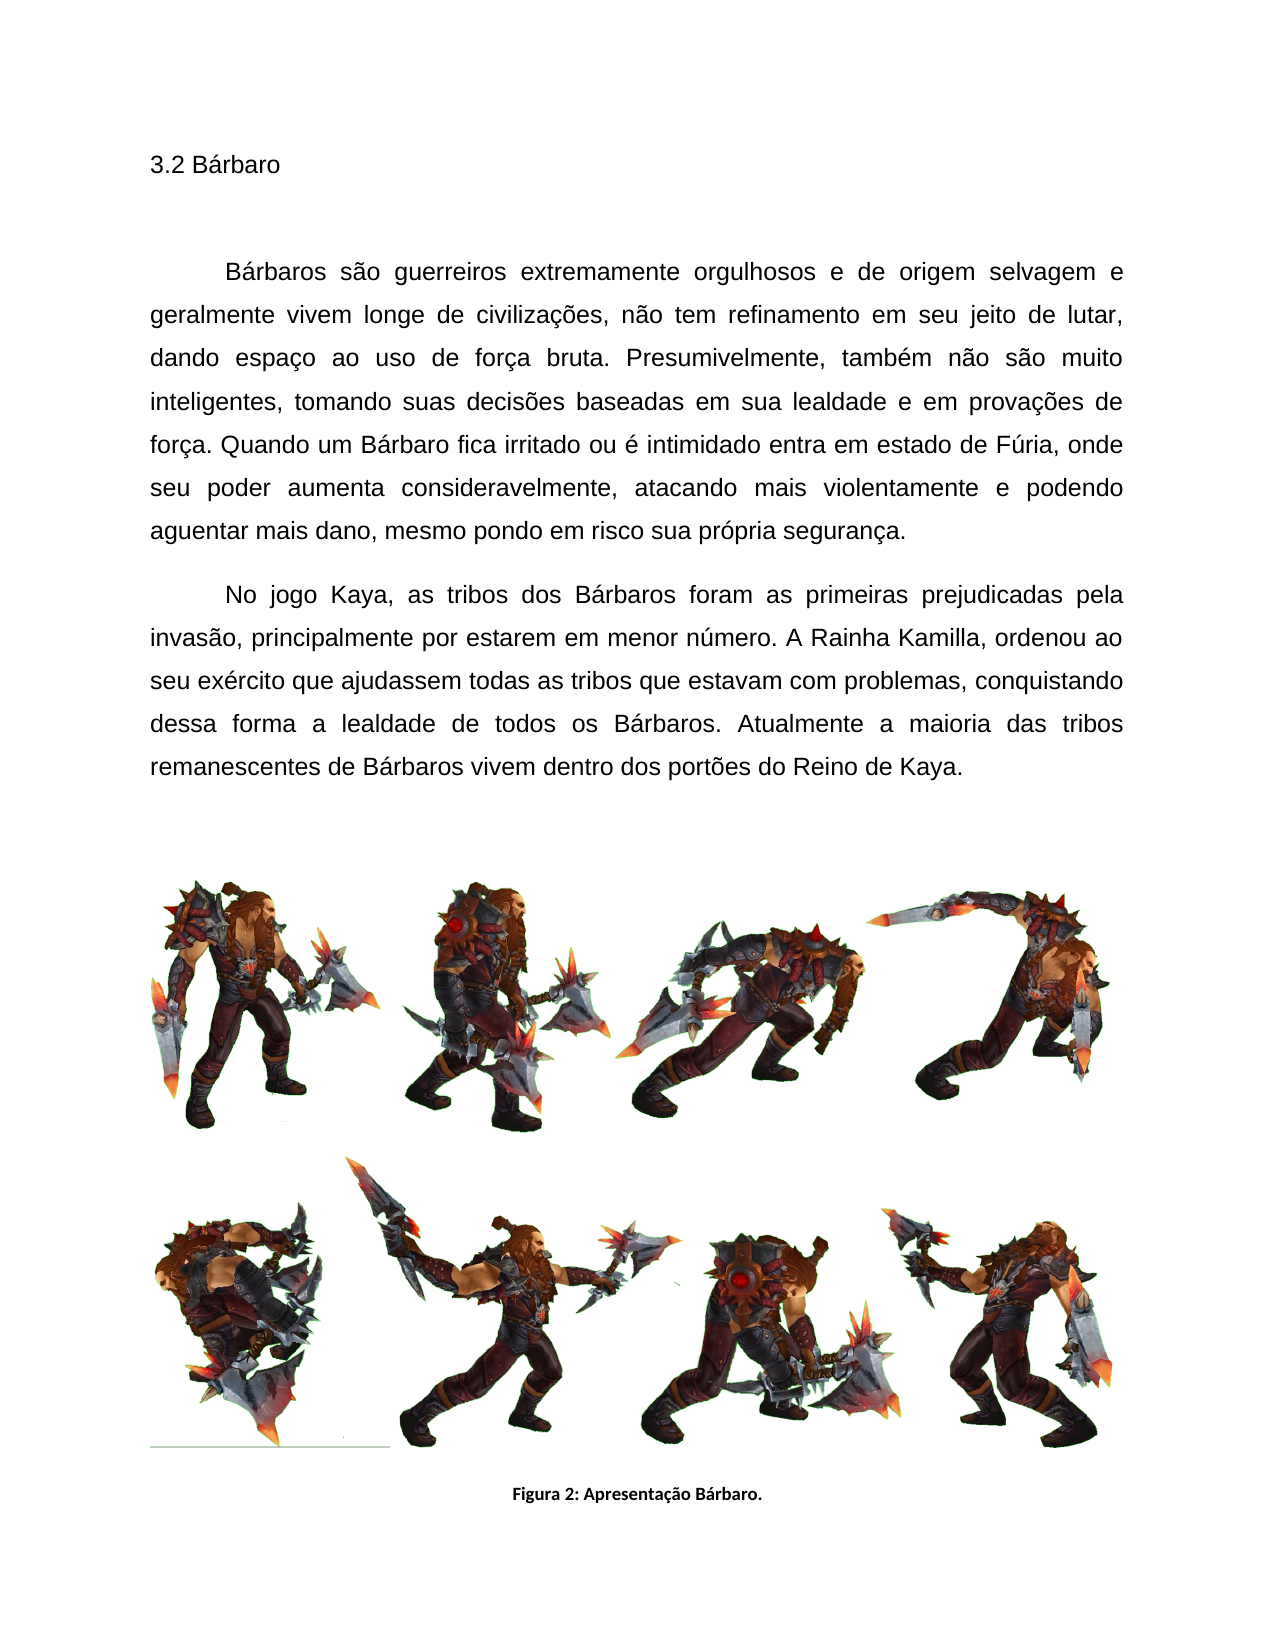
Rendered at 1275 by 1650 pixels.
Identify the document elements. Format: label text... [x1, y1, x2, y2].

text Figura 2: Apresentação Bárbaro. [150, 1482, 1125, 1505]
subtitle 3.2 Bárbaro [150, 150, 1125, 179]
text Bárbaros são guerreiros extremamente orgulhosos e de origem selvagem e geralmente vivem longe de civilizações, não tem refinamento em seu jeito de lutar, dando espaço ao uso de força bruta. Presumivelmente, também não são muito inteligentes, tomando suas decisões baseadas em sua lealdade e em provações de força. Quando um Bárbaro fica irritado ou é intimidado entra em estado de Fúria, onde seu poder aumenta consideravelmente, atacando mais violentamente e podendo aguentar mais dano, mesmo pondo em risco sua própria segurança. [150, 257, 1125, 544]
text No jogo Kaya, as tribos dos Bárbaros foram as primeiras prejudicadas pela invasão, principalmente por estarem em menor número. A Rainha Kamilla, ordenou ao seu exército que ajudassem todas as tribos que estavam com problemas, conquistando dessa forma a lealdade de todos os Bárbaros. Atualmente a maioria das tribos remanescentes de Bárbaros vivem dentro dos portões do Reino de Kaya. [150, 580, 1125, 781]
picture [150, 880, 1122, 1448]
